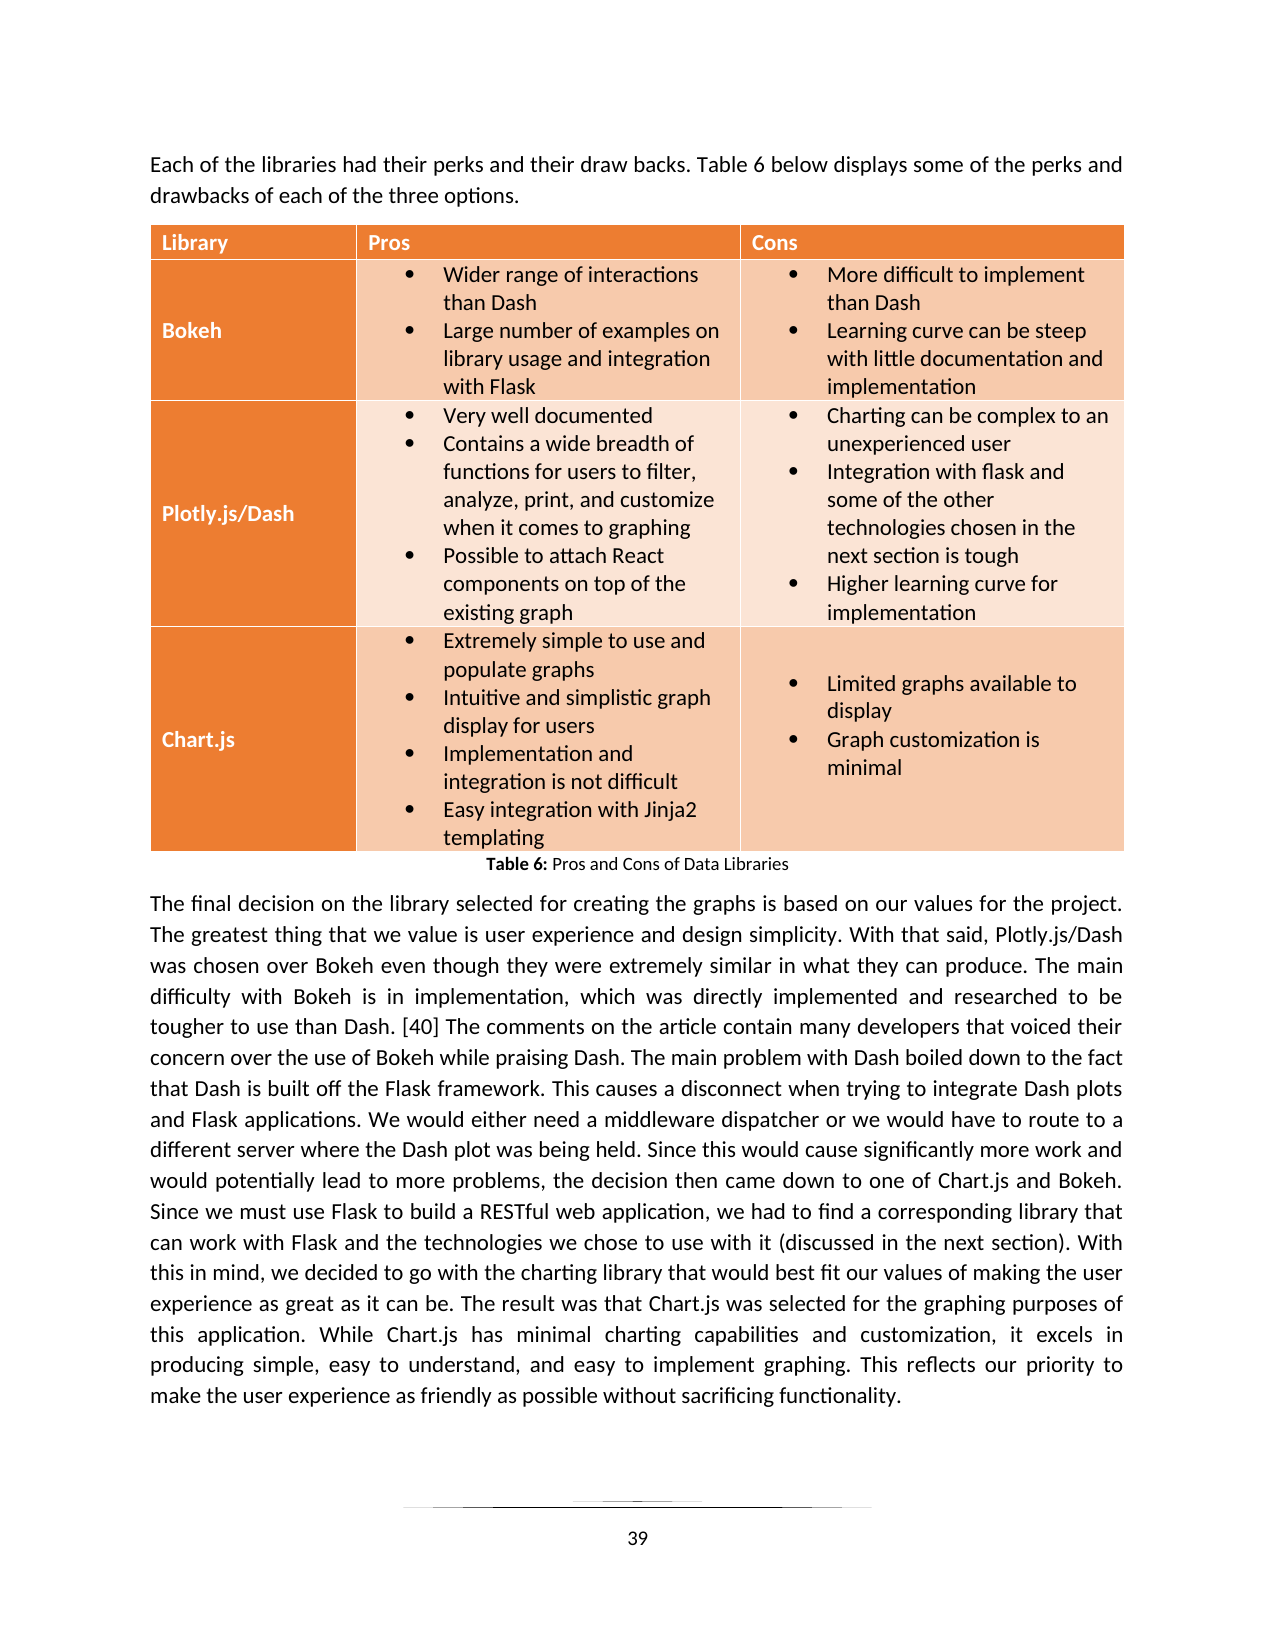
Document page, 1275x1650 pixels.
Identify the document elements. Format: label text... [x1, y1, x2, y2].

table_cell Charting can be complex to an unexperienced user Integration with flask and some of the other technologies chosen in the next section is tough Higher learning curve for implementation [741, 401, 1124, 626]
table_cell Chart.js [151, 627, 356, 851]
table_cell Very well documented Contains a wide breadth of functions for users to filter, analyze, print, and customize when it comes to graphing Possible to attach React components on top of the existing graph [357, 401, 740, 626]
table_cell More difficult to implement than Dash Learning curve can be steep with little documentation and implementation [741, 260, 1124, 400]
table_cell Bokeh [151, 260, 356, 400]
text Table 6: Pros and Cons of Data Libraries [150, 852, 1125, 875]
text The final decision on the library selected for creating the graphs is based on our values for the project. The greatest thing that we value is user experience and design simplicity. With that said, Plotly.js/Dash was chosen over Bokeh even though they were extremely similar in what they can produce. The main difficulty with Bokeh is in implementation, which was directly implemented and researched to be tougher to use than Dash. [40] The comments on the article contain many developers that voiced their concern over the use of Bokeh while praising Dash. The main problem with Dash boiled down to the fact that Dash is built off the Flask framework. This causes a disconnect when trying to integrate Dash plots and Flask applications. We would either need a middleware dispatcher or we would have to route to a different server where the Dash plot was being held. Since this would cause significantly more work and would potentially lead to more problems, the decision then came down to one of Chart.js and Bokeh. Since we must use Flask to build a RESTful web application, we had to find a corresponding library that can work with Flask and the technologies we chose to use with it (discussed in the next section). With this in mind, we decided to go with the charting library that would best fit our values of making the user experience as great as it can be. The result was that Chart.js was selected for the graphing purposes of this application. While Chart.js has minimal charting capabilities and customization, it excels in producing simple, easy to understand, and easy to implement graphing. This reflects our priority to make the user experience as friendly as possible without sacrificing functionality. [150, 889, 1125, 1409]
table_cell Plotly.js/Dash [151, 401, 356, 626]
table_cell Wider range of interactions than Dash Large number of examples on library usage and integration with Flask [357, 260, 740, 400]
table_header Cons [741, 225, 1124, 259]
table_header Pros [357, 225, 740, 259]
table_cell Limited graphs available to display Graph customization is minimal [741, 627, 1124, 851]
table_cell Extremely simple to use and populate graphs Intuitive and simplistic graph display for users Implementation and integration is not difficult Easy integration with Jinja2 templating [357, 627, 740, 851]
text Each of the libraries had their perks and their draw backs. Table 6 below displays some of the perks and drawbacks of each of the three options. [150, 150, 1125, 209]
table_header Library [151, 225, 356, 259]
